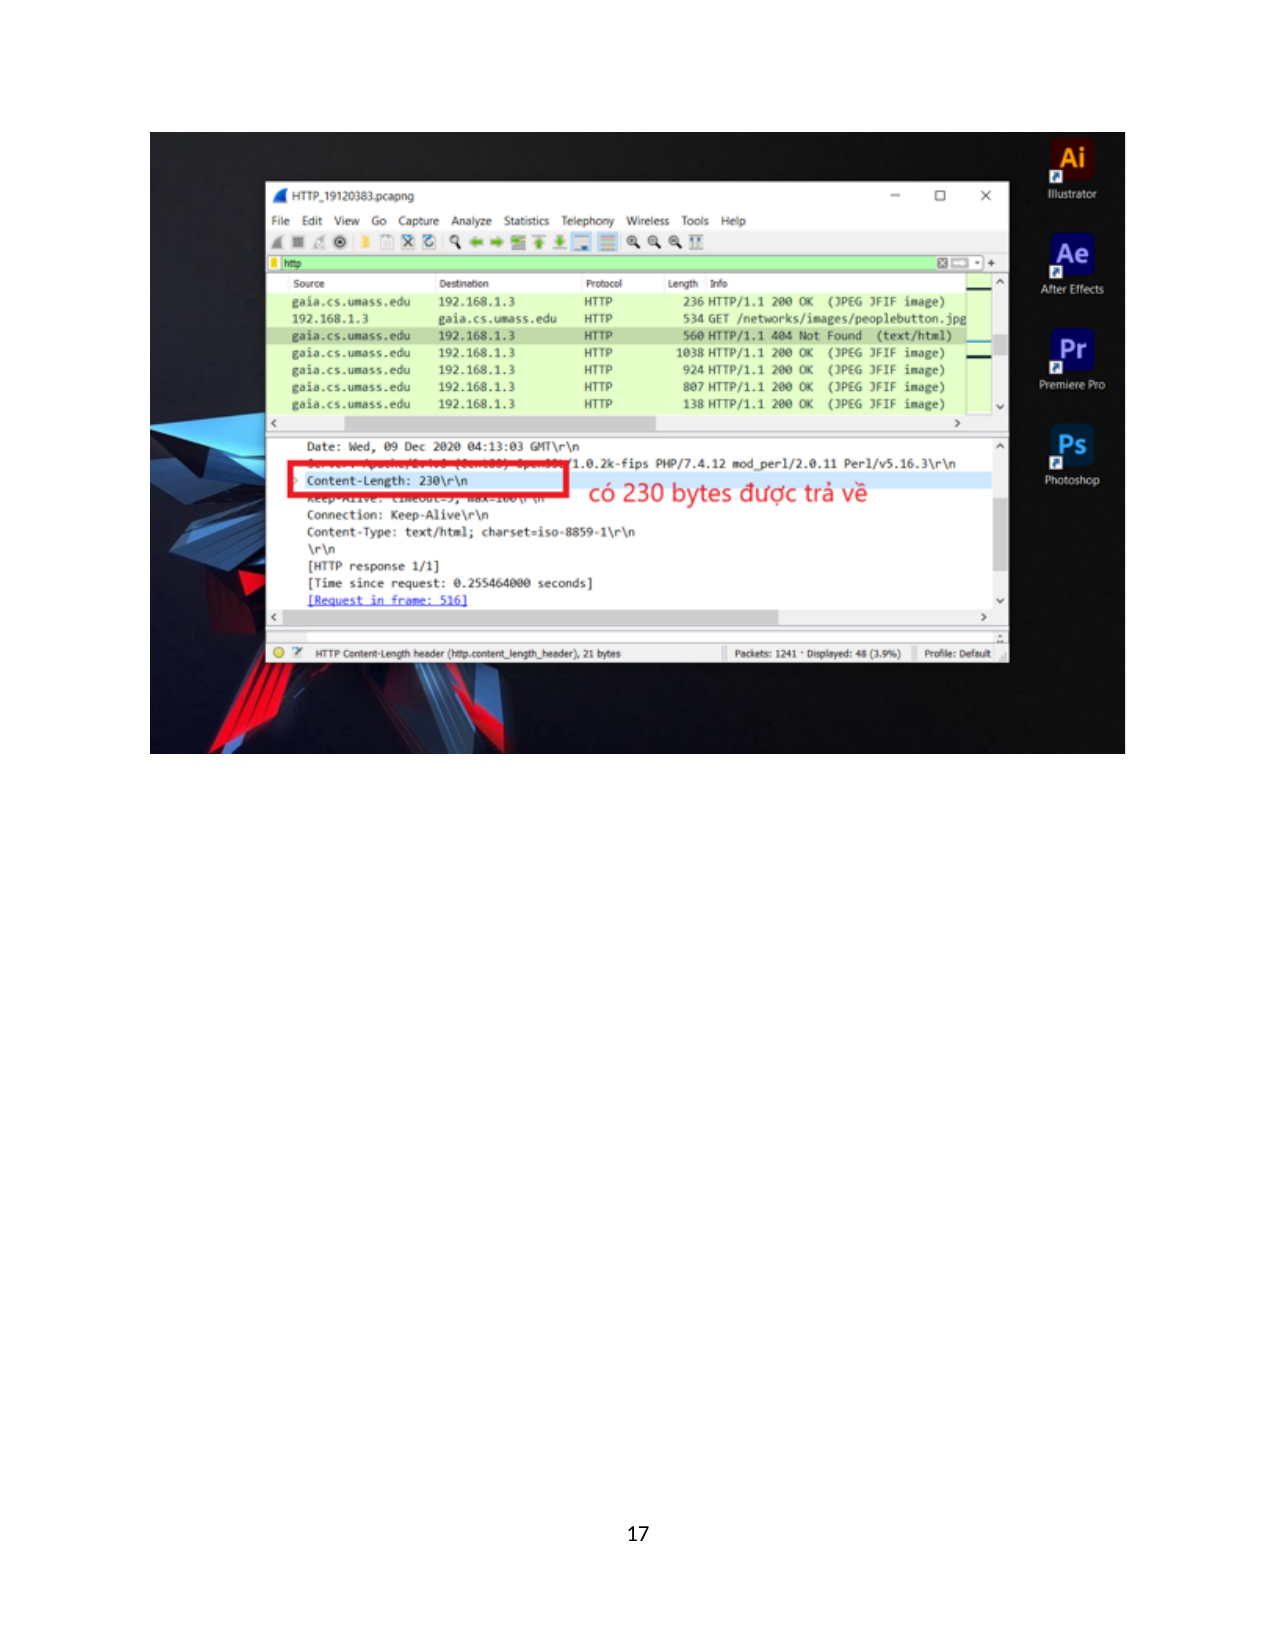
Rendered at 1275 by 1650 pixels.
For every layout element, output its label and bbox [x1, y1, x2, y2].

picture [150, 132, 1125, 754]
